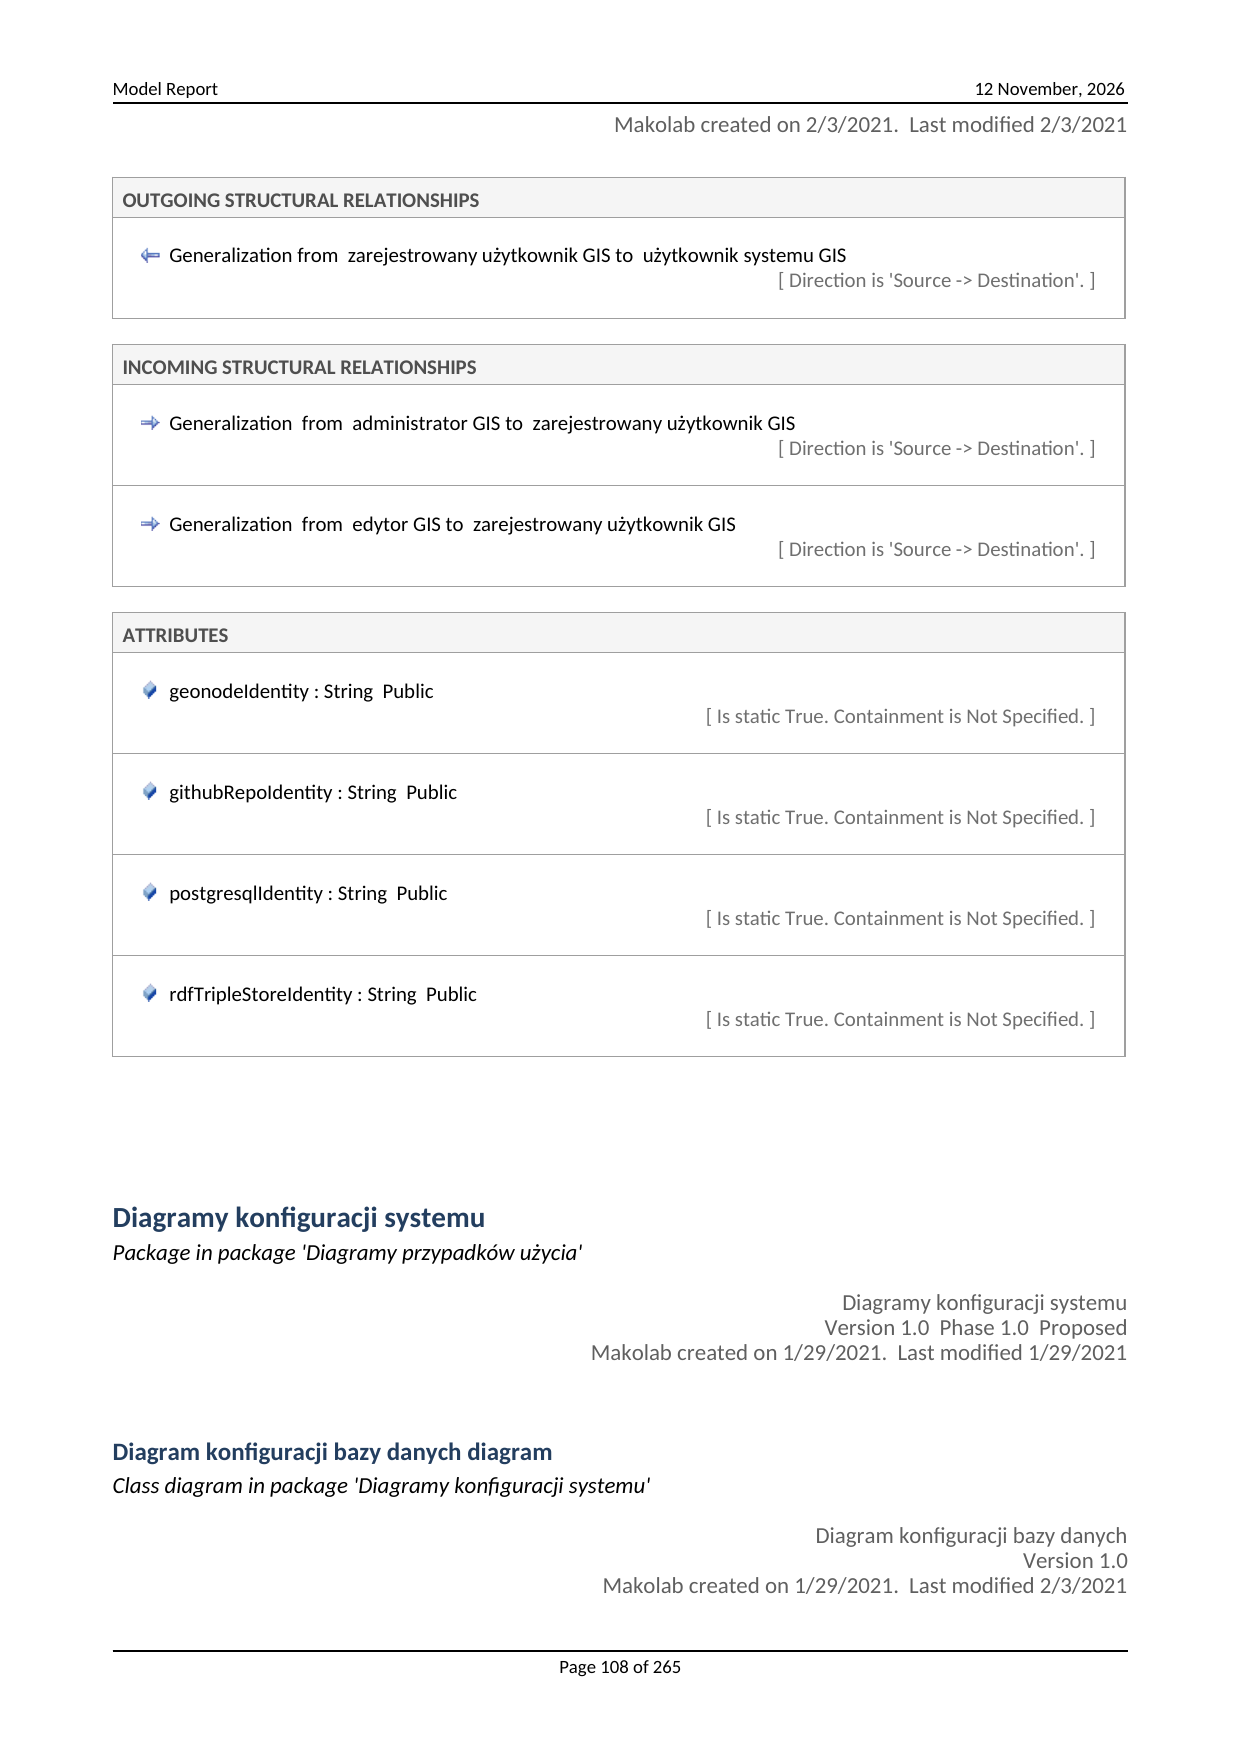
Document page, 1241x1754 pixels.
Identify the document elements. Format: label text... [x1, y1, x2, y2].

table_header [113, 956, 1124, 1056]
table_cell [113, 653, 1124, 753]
text Diagram konfiguracji bazy danych [112, 1524, 1128, 1549]
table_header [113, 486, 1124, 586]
text Makolab created on 1/29/2021. Last modified 2/3/2021 [112, 1574, 1128, 1599]
subtitle Diagram konfiguracji bazy danych diagram [112, 1441, 1128, 1466]
text Diagramy konfiguracji systemu [112, 1291, 1128, 1316]
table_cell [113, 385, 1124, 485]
text Version 1.0 Phase 1.0 Proposed [112, 1316, 1128, 1341]
picture [141, 982, 160, 1002]
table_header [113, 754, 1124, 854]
picture [141, 512, 160, 531]
subtitle Diagramy konfiguracji systemu [112, 1207, 1128, 1232]
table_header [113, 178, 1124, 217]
picture [141, 679, 160, 699]
text Makolab created on 2/3/2021. Last modified 2/3/2021 [112, 112, 1128, 137]
picture [141, 881, 160, 901]
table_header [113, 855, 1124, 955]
text Makolab created on 1/29/2021. Last modified 1/29/2021 [112, 1341, 1128, 1366]
picture [141, 411, 160, 430]
text Class diagram in package 'Diagramy konfiguracji systemu' [112, 1474, 1128, 1499]
picture [141, 243, 160, 263]
text Package in package 'Diagramy przypadków użycia' [112, 1241, 1128, 1266]
text Version 1.0 [112, 1549, 1128, 1574]
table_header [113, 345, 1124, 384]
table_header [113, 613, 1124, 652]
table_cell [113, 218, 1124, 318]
picture [141, 780, 160, 800]
